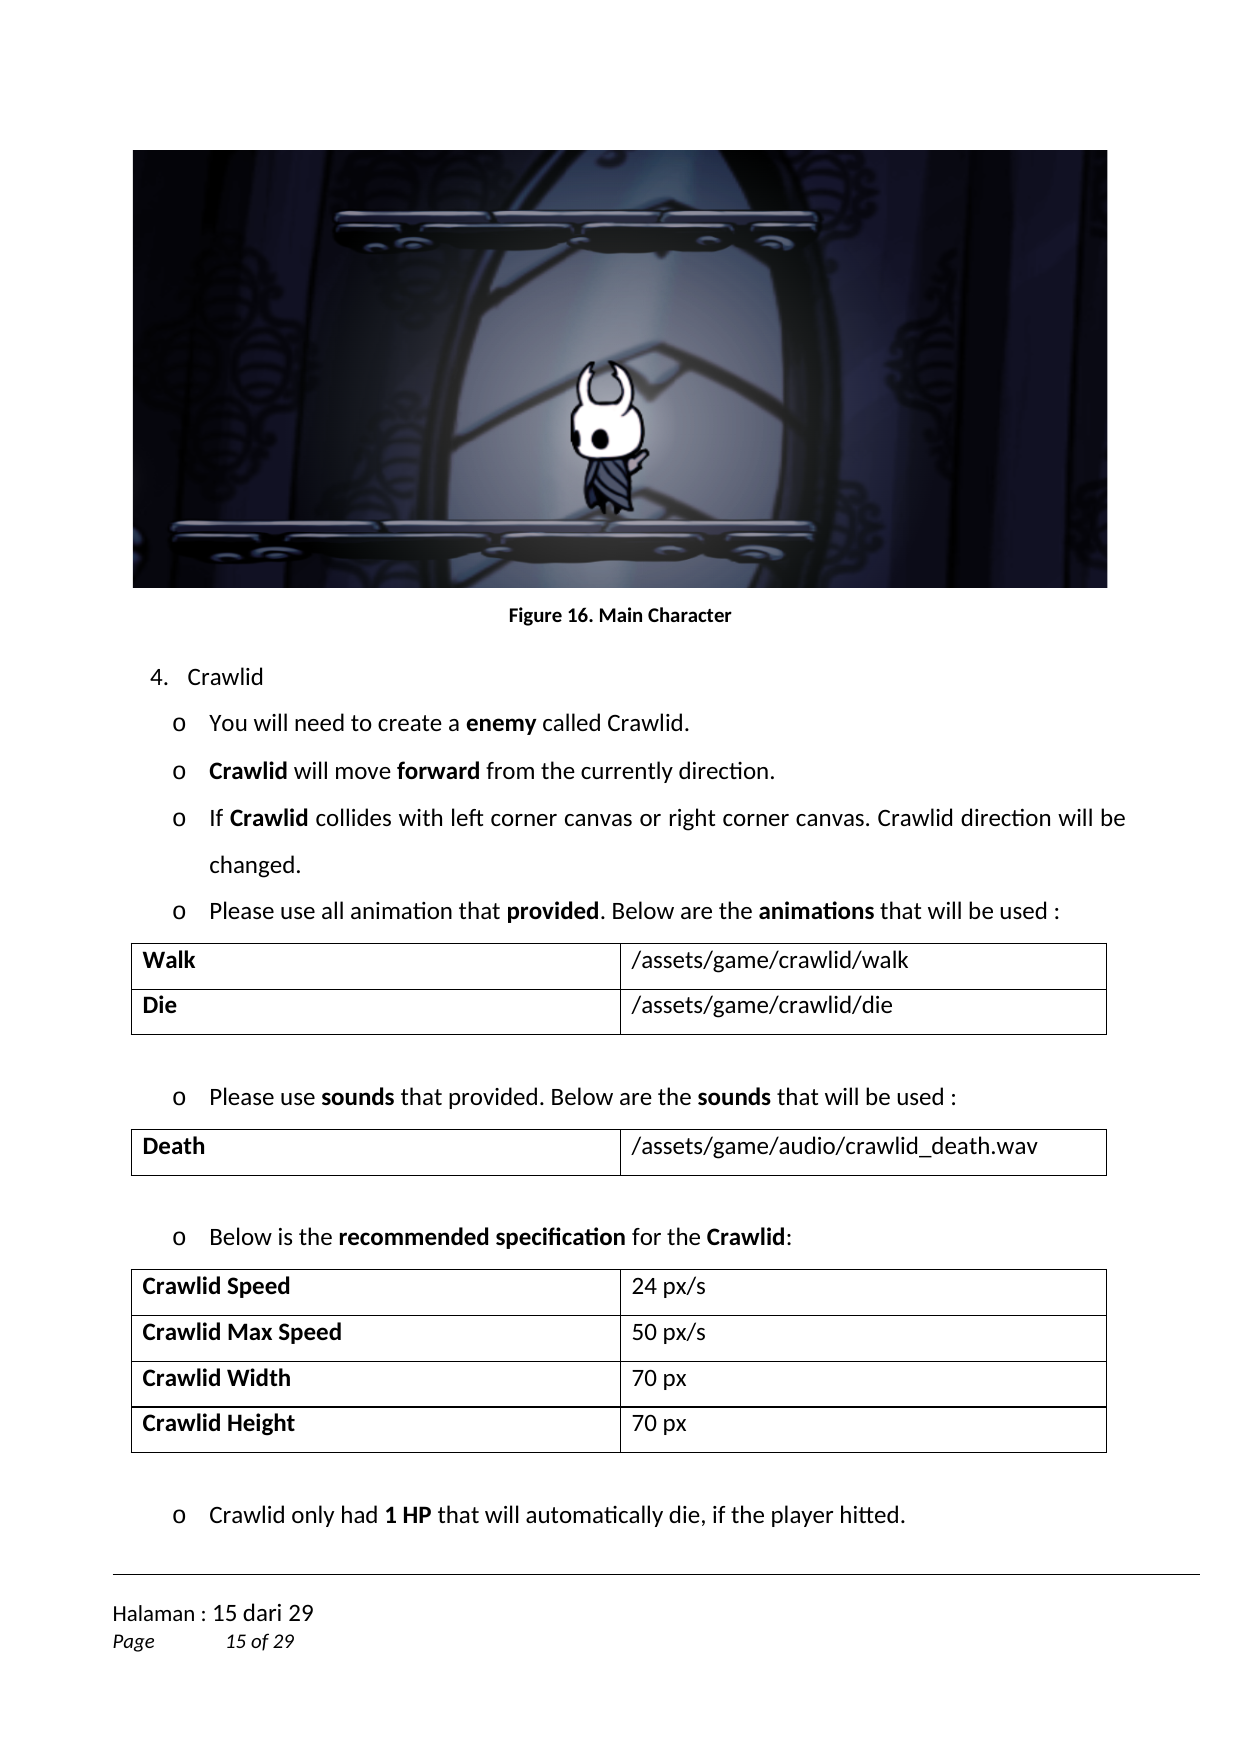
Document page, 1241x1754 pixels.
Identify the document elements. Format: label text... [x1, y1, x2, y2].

list Please use sounds that provided. Below are the sounds that will be used : [172, 1081, 1128, 1113]
text Figure 16. Main Character [112, 602, 1128, 628]
list Crawlid only had 1 HP that will automatically die, if the player hitted. [172, 1499, 1128, 1531]
table_header /assets/game/crawlid/walk [621, 944, 1106, 988]
list If Crawlid collides with left corner canvas or right corner canvas. Crawlid direction will be changed. [172, 802, 1128, 880]
picture [132, 150, 1108, 588]
table_header Crawlid Speed [132, 1270, 620, 1315]
table_cell 70 px [621, 1362, 1106, 1406]
table_cell Crawlid Max Speed [132, 1316, 620, 1361]
table_cell Crawlid Height [132, 1408, 620, 1452]
table_cell /assets/game/crawlid/die [621, 990, 1106, 1034]
list You will need to create a enemy called Crawlid. [172, 707, 1128, 739]
table_cell 50 px/s [621, 1316, 1106, 1361]
table_header 24 px/s [621, 1270, 1106, 1315]
table_header Death [132, 1130, 620, 1174]
list Crawlid [150, 661, 1128, 692]
table_header Walk [132, 944, 620, 988]
list Below is the recommended specification for the Crawlid: [172, 1221, 1128, 1253]
table_header /assets/game/audio/crawlid_death.wav [621, 1130, 1106, 1174]
table_cell Die [132, 990, 620, 1034]
table_cell 70 px [621, 1408, 1106, 1452]
list Please use all animation that provided. Below are the animations that will be used : [172, 895, 1128, 927]
list Crawlid will move forward from the currently direction. [172, 755, 1128, 787]
table_cell Crawlid Width [132, 1362, 620, 1406]
